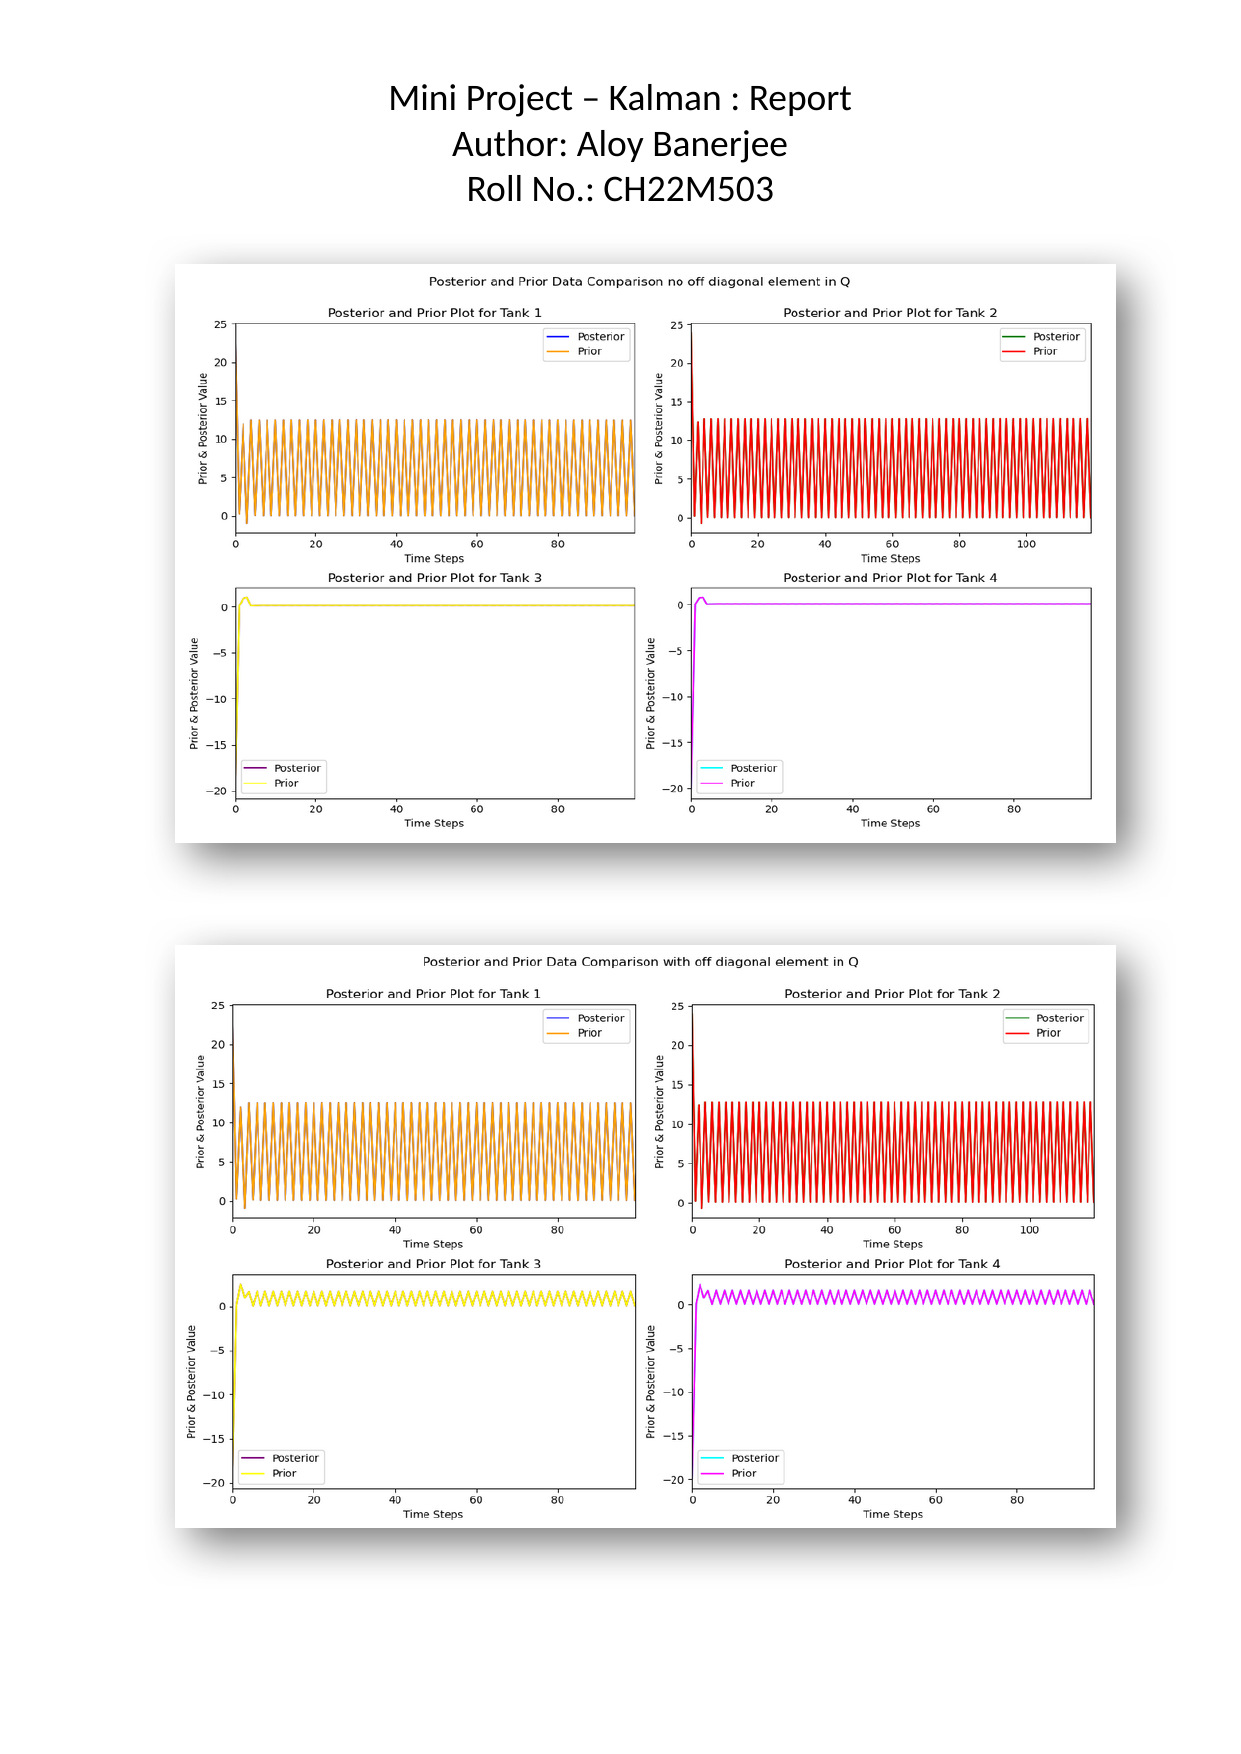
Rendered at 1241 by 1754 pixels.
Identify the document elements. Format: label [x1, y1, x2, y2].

picture [175, 945, 1116, 1528]
picture [175, 264, 1116, 843]
